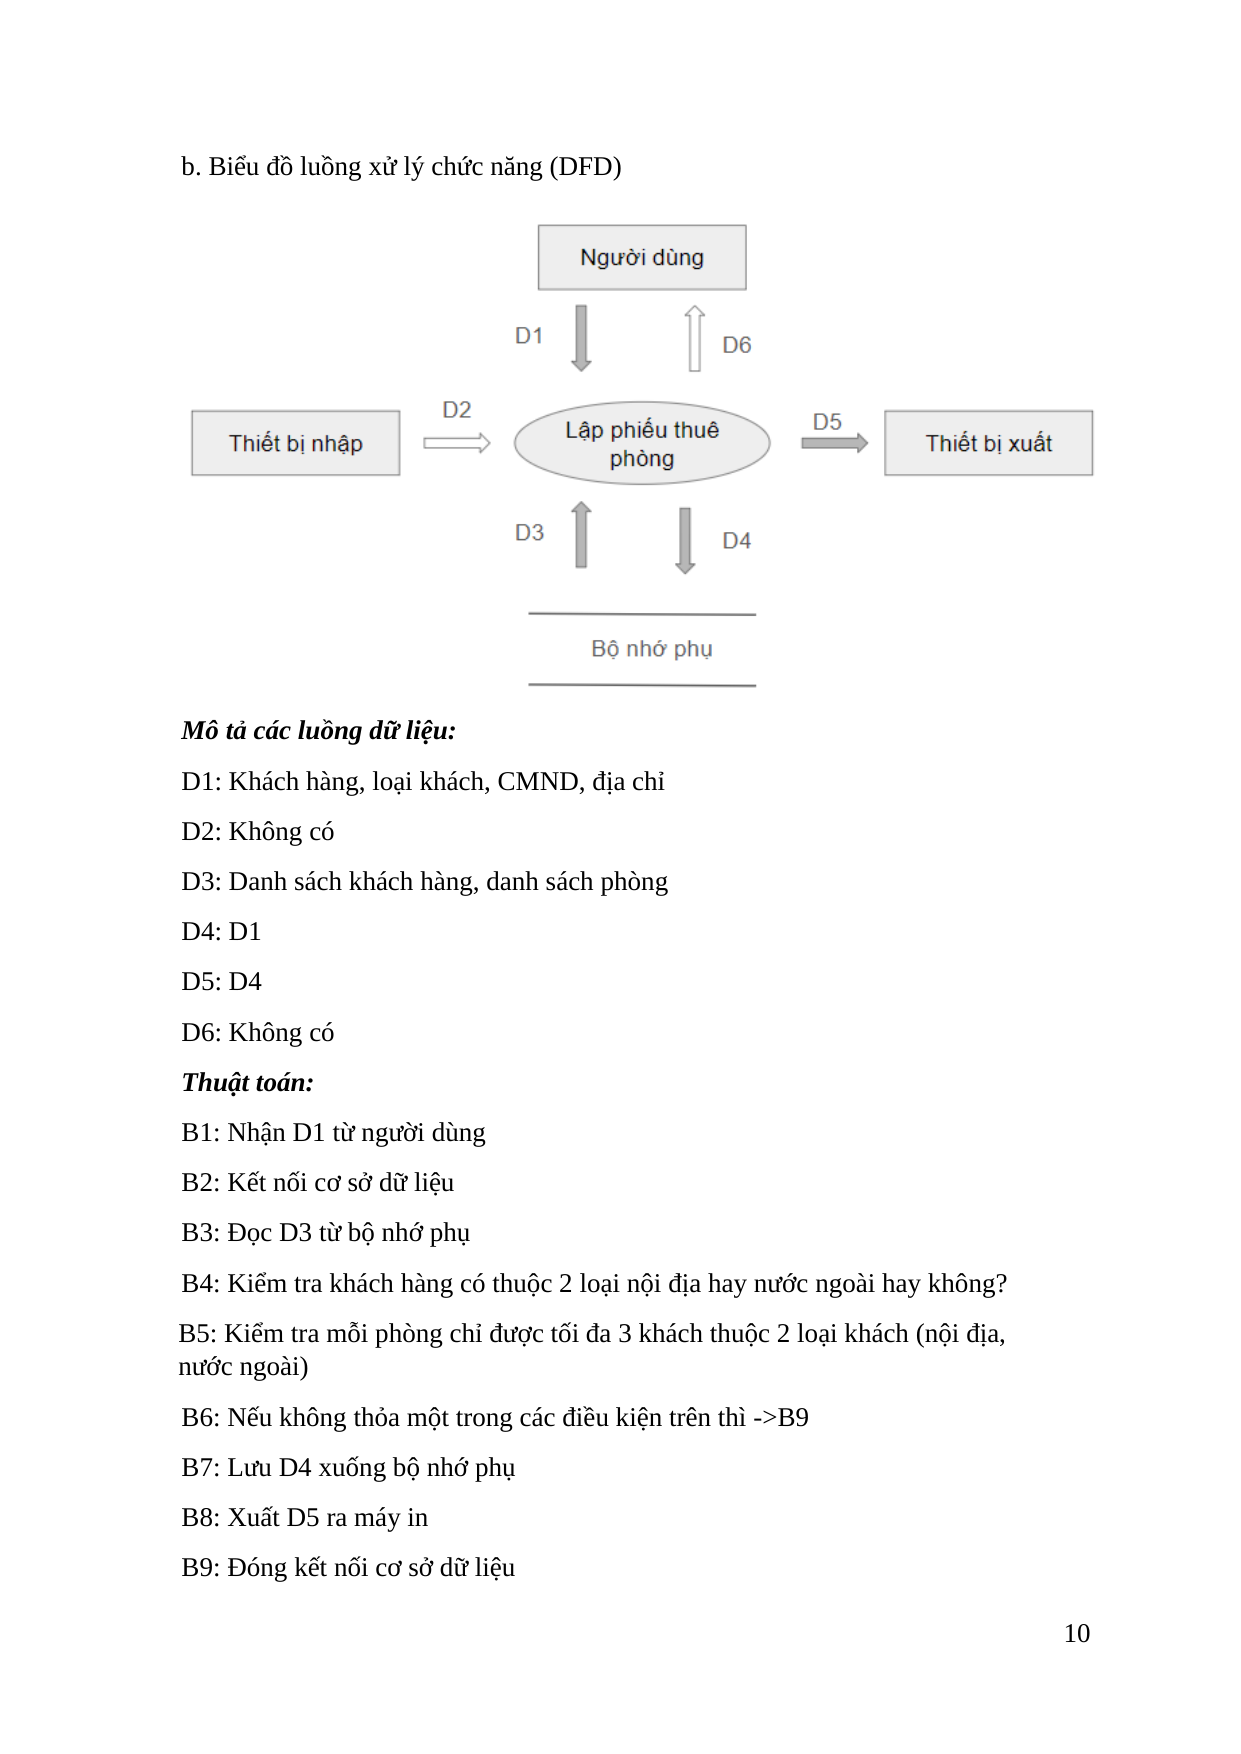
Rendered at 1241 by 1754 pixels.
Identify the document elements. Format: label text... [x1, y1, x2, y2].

text B9: Đóng kết nối cơ sở dữ liệu [122, 1551, 1106, 1582]
text D6: Không có [122, 1016, 1106, 1047]
text D5: D4 [122, 965, 1106, 997]
subtitle b. Biểu đồ luồng xử lý chức năng (DFD) [122, 150, 1106, 181]
text D4: D1 [122, 915, 1106, 946]
text B6: Nếu không thỏa một trong các điều kiện trên thì ->B9 [122, 1401, 1106, 1432]
text D2: Không có [122, 815, 1106, 846]
text Thuật toán: [122, 1066, 1106, 1097]
text B3: Đọc D3 từ bộ nhớ phụ [122, 1216, 1106, 1248]
text B7: Lưu D4 xuống bộ nhớ phụ [122, 1451, 1106, 1482]
text B5: Kiểm tra mỗi phòng chỉ được tối đa 3 khách thuộc 2 loại khách (nội địa, nước ngoài) [178, 1317, 1049, 1382]
text B2: Kết nối cơ sở dữ liệu [122, 1166, 1106, 1197]
picture [181, 187, 1104, 697]
text B8: Xuất D5 ra máy in [122, 1501, 1106, 1532]
text D3: Danh sách khách hàng, danh sách phòng [122, 865, 1106, 896]
text B1: Nhận D1 từ người dùng [122, 1116, 1106, 1147]
text D1: Khách hàng, loại khách, CMND, địa chỉ [122, 764, 1106, 796]
text B4: Kiểm tra khách hàng có thuộc 2 loại nội địa hay nước ngoài hay không? [122, 1267, 1106, 1298]
